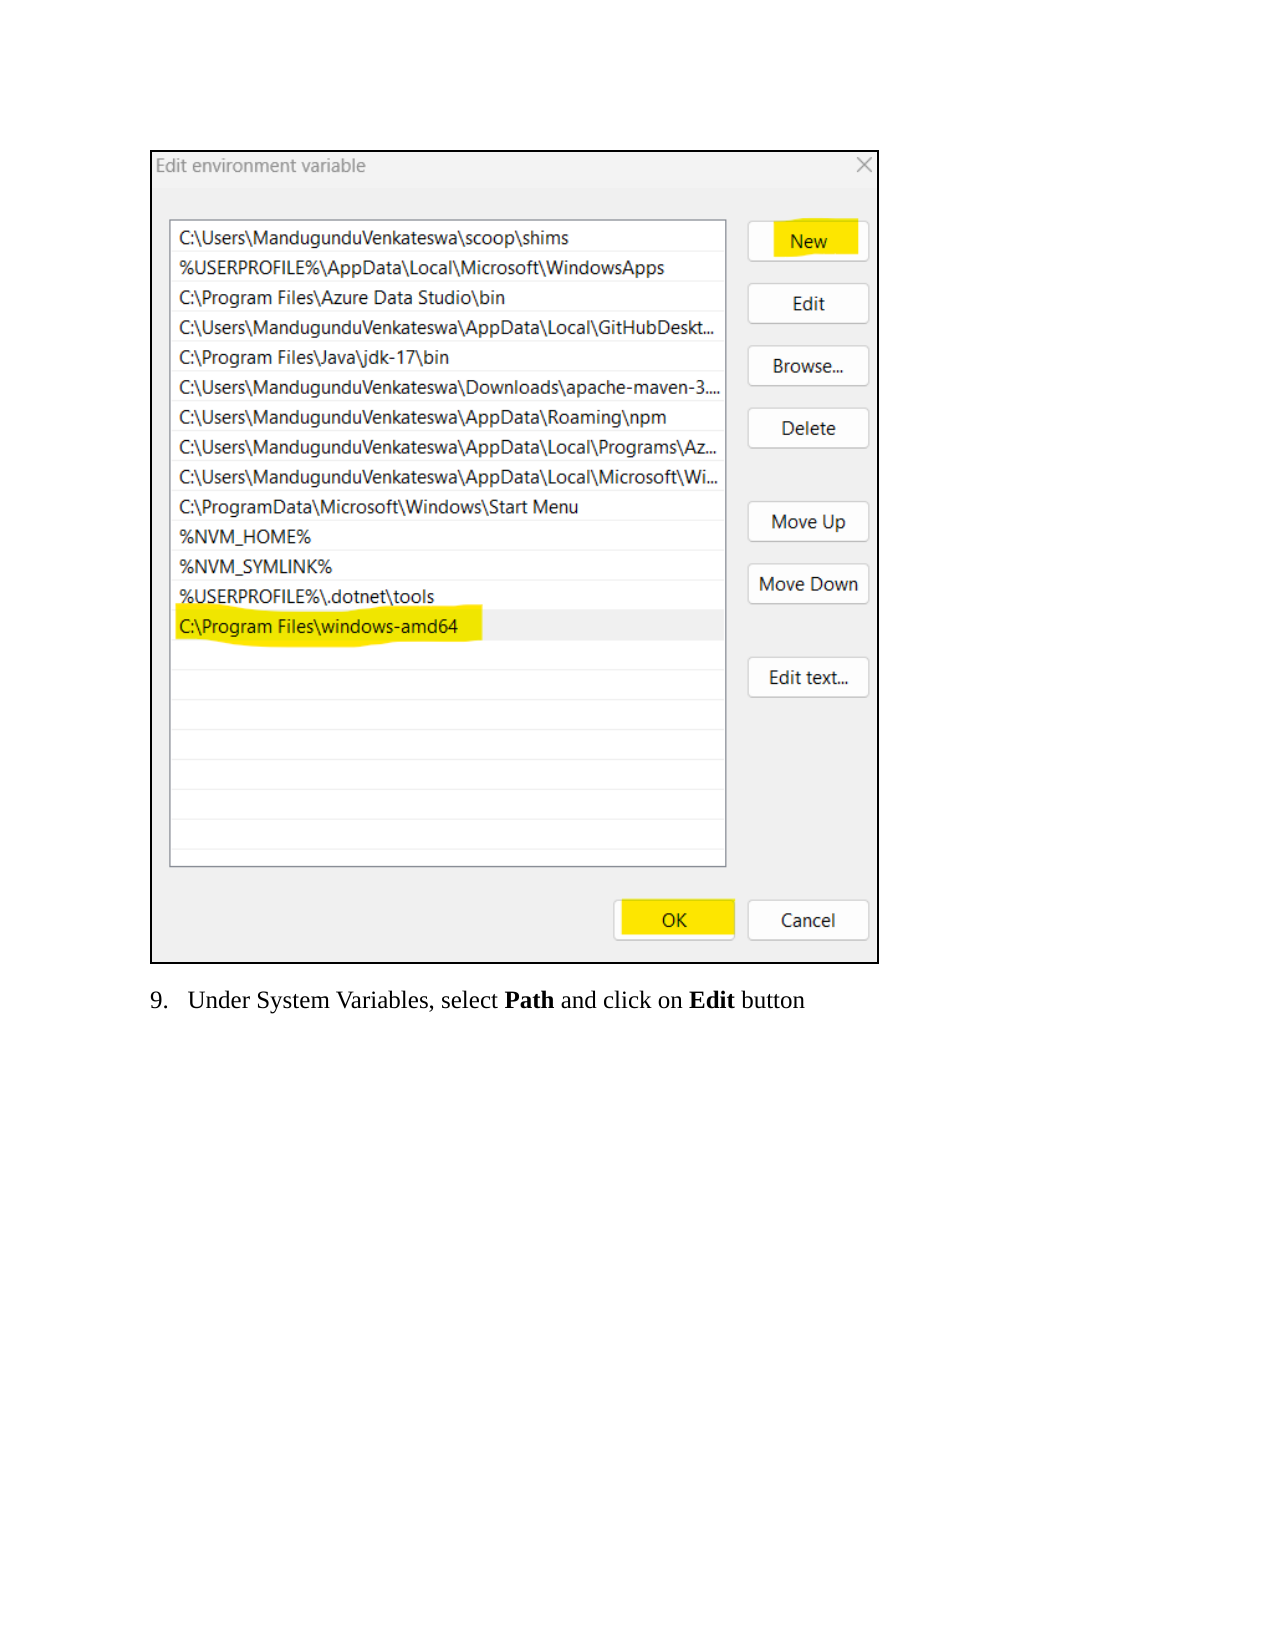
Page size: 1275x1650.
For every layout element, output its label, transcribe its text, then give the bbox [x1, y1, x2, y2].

list Under System Variables, select Path and click on Edit button [150, 986, 1125, 1014]
picture [152, 152, 877, 962]
